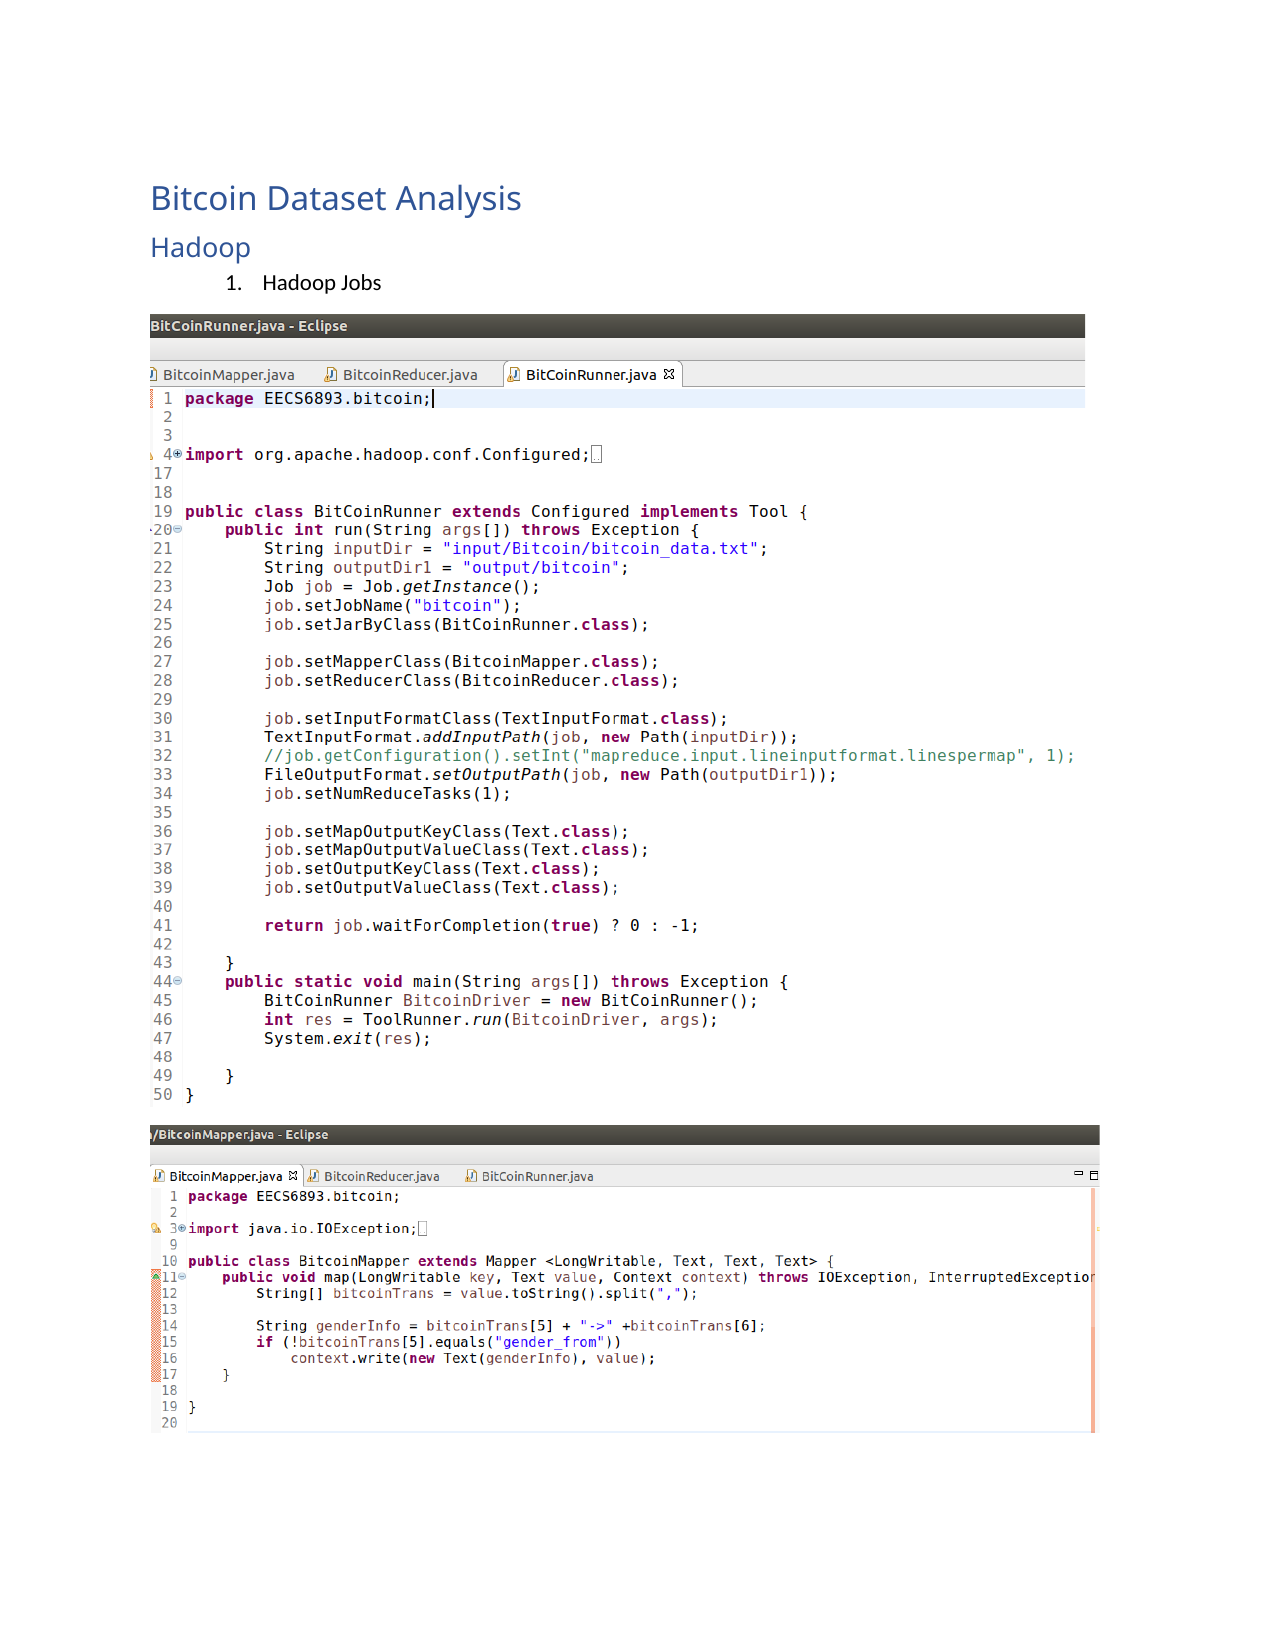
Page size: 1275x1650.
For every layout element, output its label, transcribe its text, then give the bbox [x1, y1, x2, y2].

picture [150, 314, 1085, 1107]
subtitle Bitcoin Dataset Analysis [150, 175, 1125, 220]
subtitle Hadoop [150, 228, 1125, 265]
list Hadoop Jobs [225, 268, 1125, 296]
picture [150, 1125, 1100, 1433]
